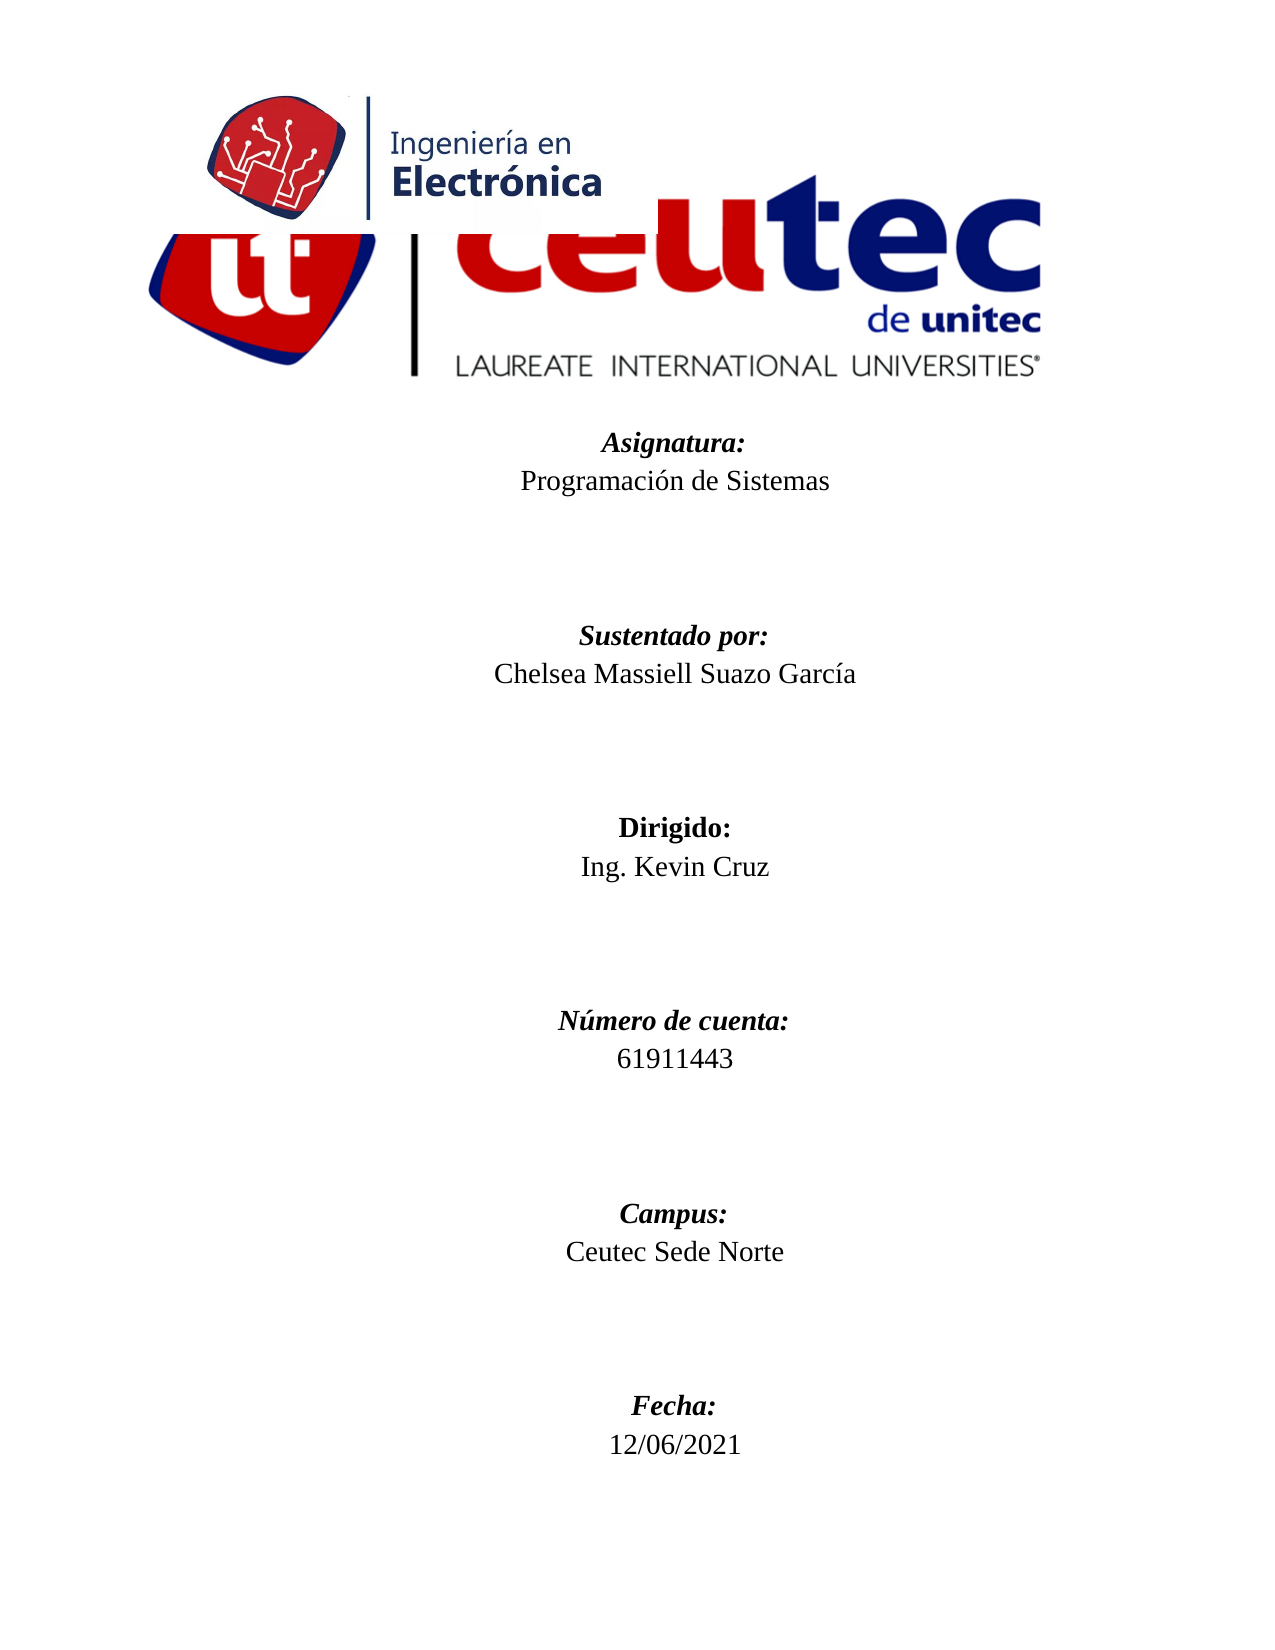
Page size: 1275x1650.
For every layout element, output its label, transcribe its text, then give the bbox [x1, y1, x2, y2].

text Dirigido: [150, 810, 1125, 844]
text 12/06/2021 [150, 1427, 1125, 1461]
text Asignatura: [150, 425, 1125, 458]
text Sustentado por: [150, 618, 1125, 651]
text Campus: [150, 1196, 1125, 1229]
text Chelsea Massiell Suazo García [150, 656, 1125, 690]
picture [112, 61, 1077, 490]
text Programación de Sistemas [150, 463, 1125, 497]
text 61911443 [150, 1042, 1125, 1075]
text Fecha: [150, 1388, 1125, 1422]
text Ceutec Sede Norte [150, 1234, 1125, 1268]
text Número de cuenta: [150, 1003, 1125, 1037]
text Ing. Kevin Cruz [150, 849, 1125, 882]
